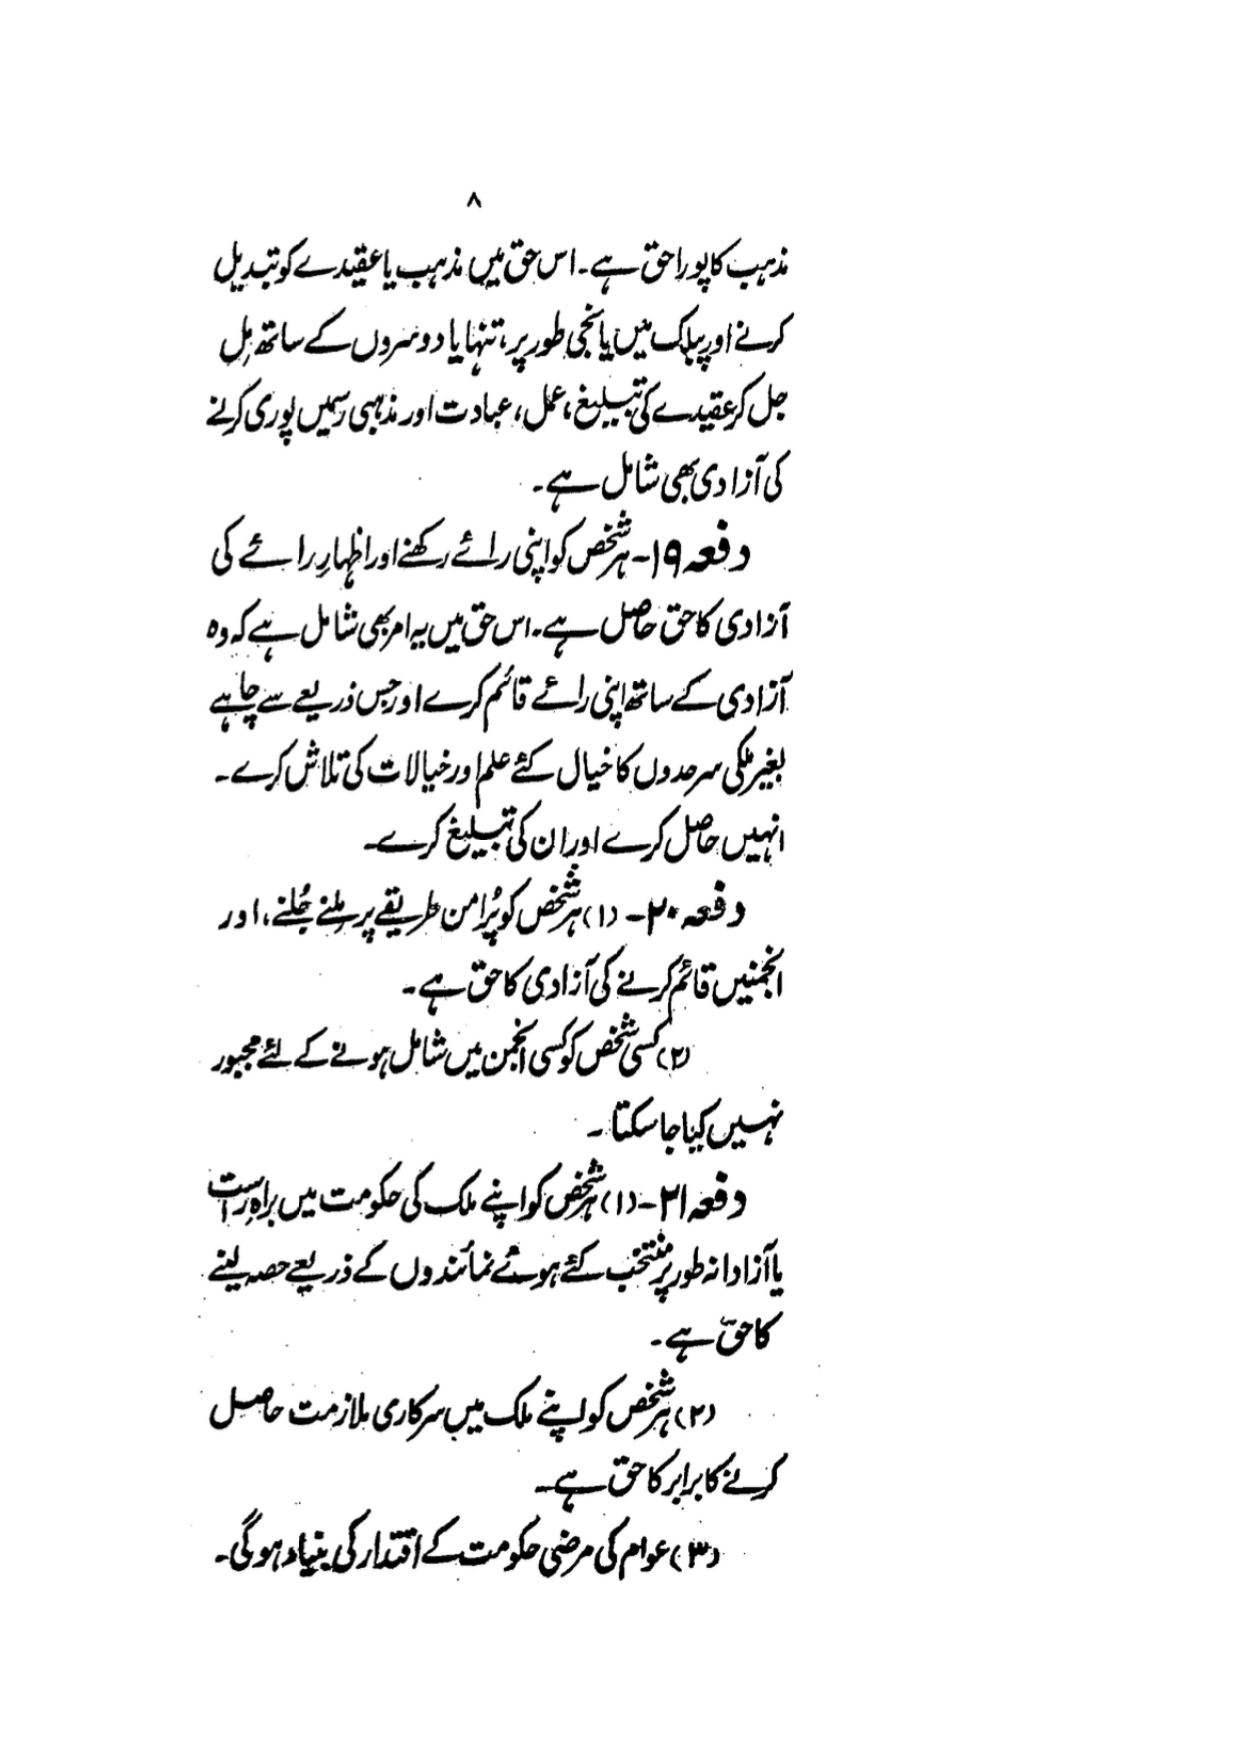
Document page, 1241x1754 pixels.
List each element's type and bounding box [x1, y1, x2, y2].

picture [187, 162, 842, 1592]
